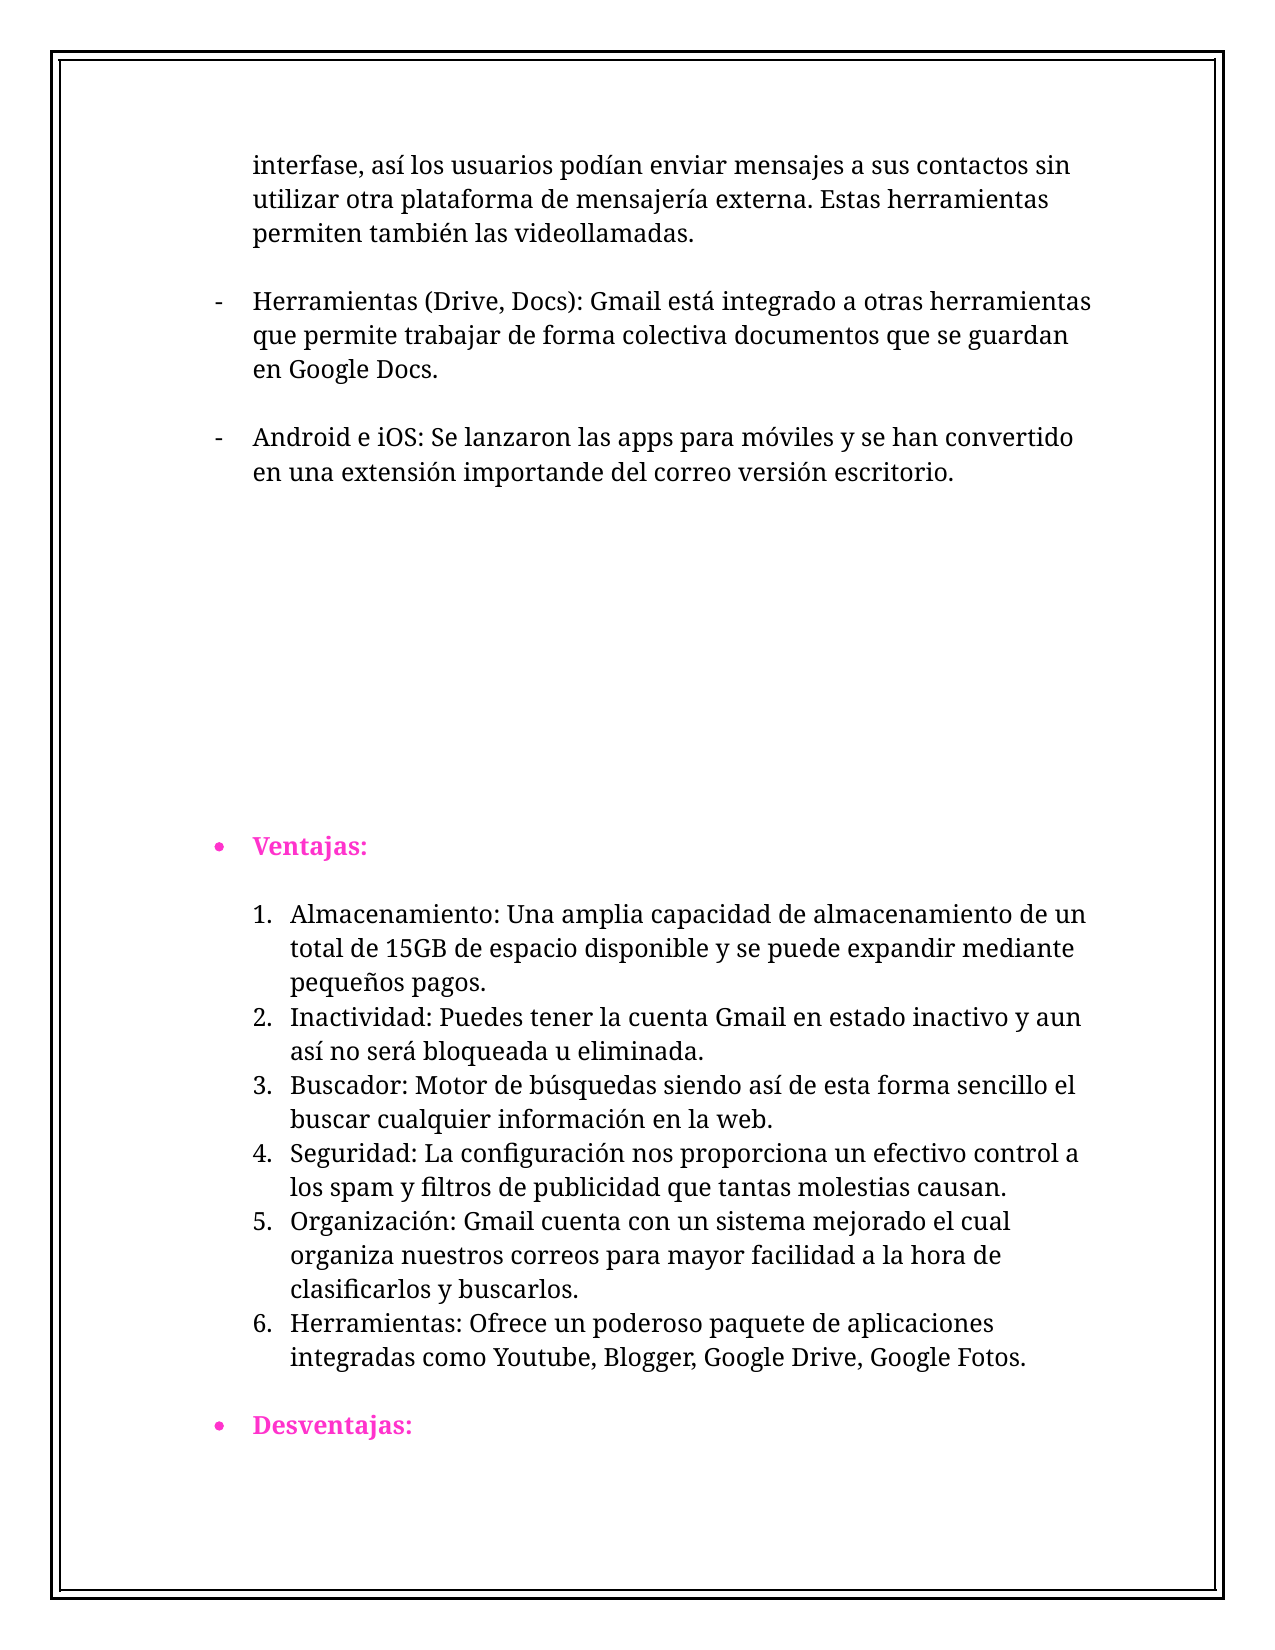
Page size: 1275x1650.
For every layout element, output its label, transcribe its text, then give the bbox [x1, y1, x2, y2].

list Desventajas: [215, 1408, 1098, 1442]
list Buscador: Motor de búsquedas siendo así de esta forma sencillo el buscar cualquier información en la web. [252, 1067, 1098, 1135]
list Inactividad: Puedes tener la cuenta Gmail en estado inactivo y aun así no será bloqueada u eliminada. [252, 999, 1098, 1067]
list Herramientas: Ofrece un poderoso paquete de aplicaciones integradas como Youtube, Blogger, Google Drive, Google Fotos. [252, 1306, 1098, 1374]
list Almacenamiento: Una amplia capacidad de almacenamiento de un total de 15GB de espacio disponible y se puede expandir mediante pequeños pagos. [252, 897, 1098, 999]
list Ventajas: [215, 829, 1098, 863]
list Seguridad: La configuración nos proporciona un efectivo control a los spam y filtros de publicidad que tantas molestias causan. [252, 1135, 1098, 1203]
list Organización: Gmail cuenta con un sistema mejorado el cual organiza nuestros correos para mayor facilidad a la hora de clasificarlos y buscarlos. [252, 1203, 1098, 1306]
list Herramientas (Drive, Docs): Gmail está integrado a otras herramientas que permite trabajar de forma colectiva documentos que se guardan en Google Docs. [215, 284, 1098, 386]
list Android e iOS: Se lanzaron las apps para móviles y se han convertido en una extensión importande del correo versión escritorio. [215, 420, 1098, 488]
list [215, 148, 1098, 250]
